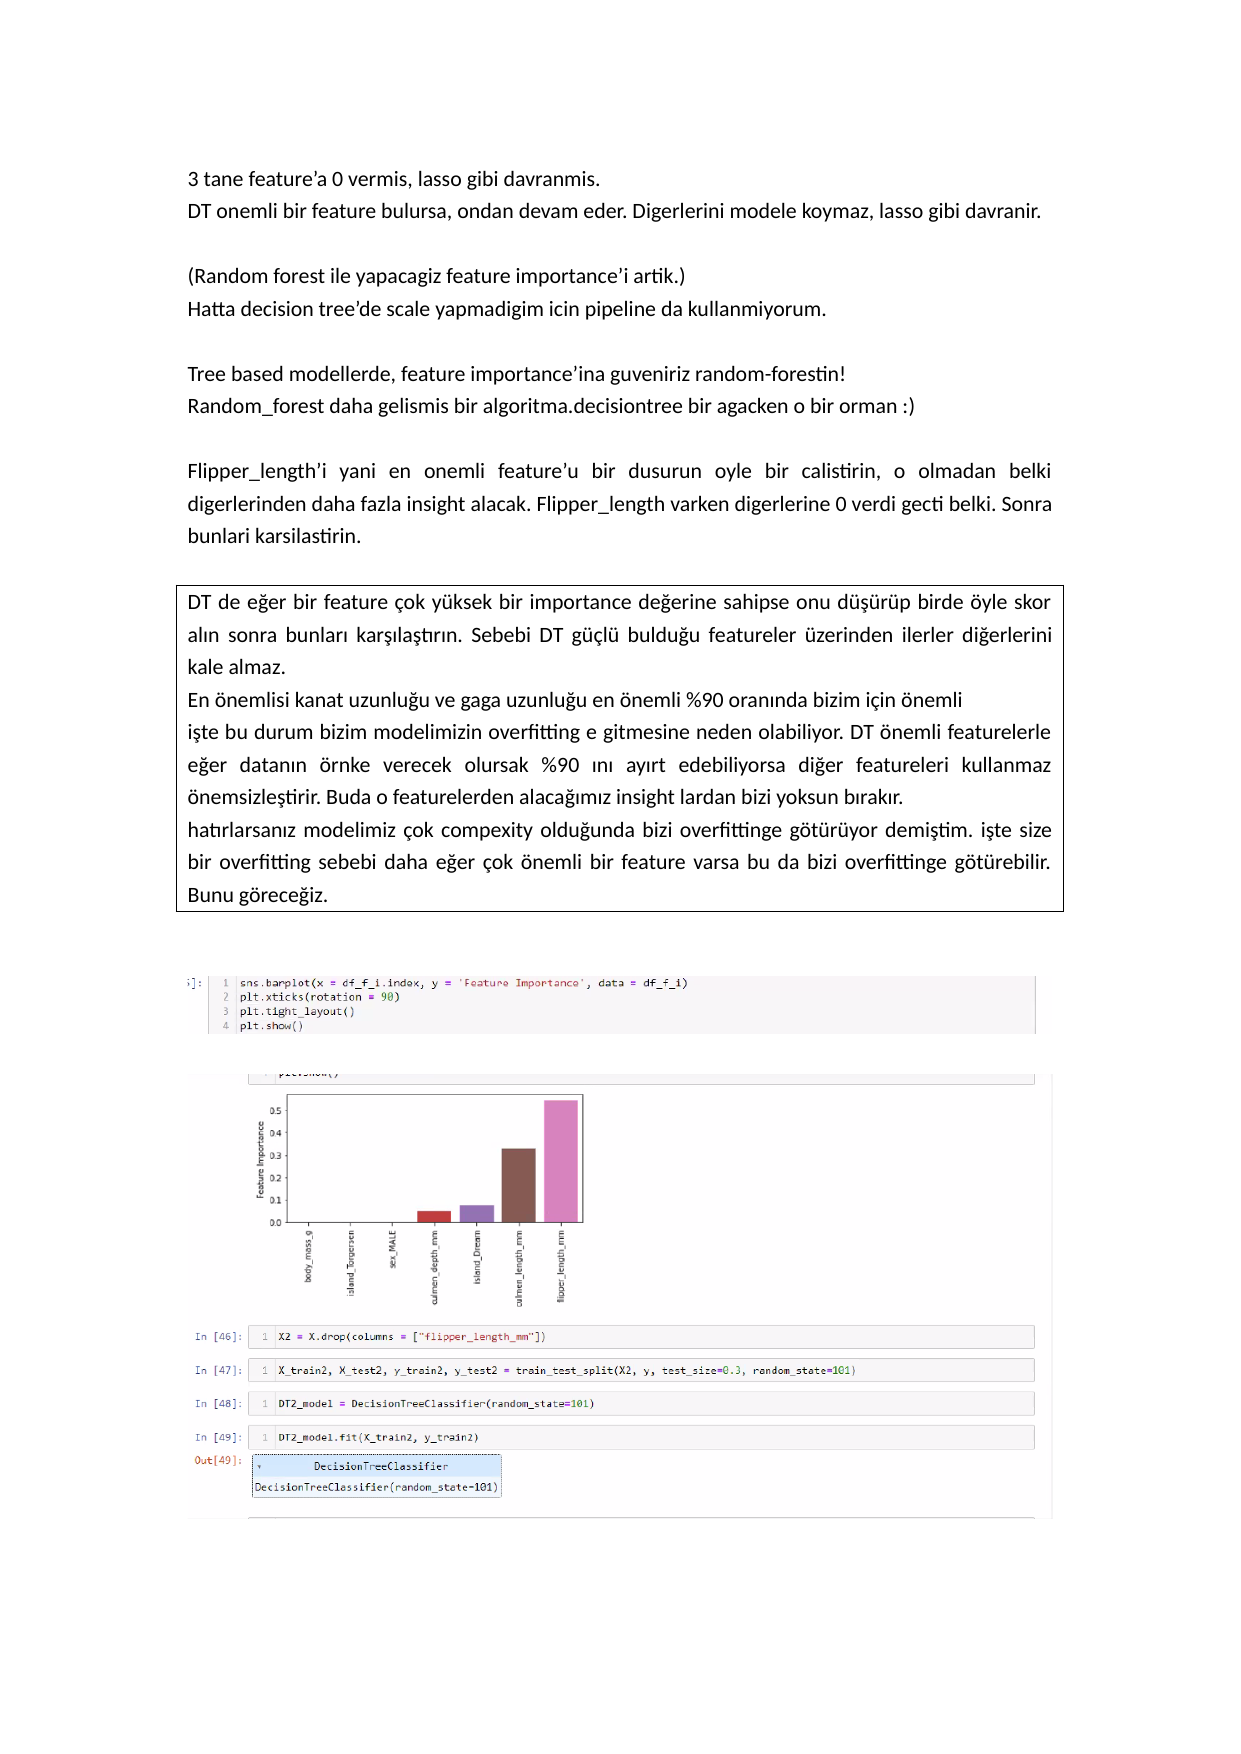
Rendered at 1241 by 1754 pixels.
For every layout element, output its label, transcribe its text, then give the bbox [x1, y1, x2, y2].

text Random_forest daha gelismis bir algoritma.decisiontree bir agacken o bir orman :) [187, 389, 1053, 422]
text DT onemli bir feature bulursa, ondan devam eder. Digerlerini modele koymaz, lasso gibi davranir. [187, 194, 1053, 227]
picture [187, 976, 1052, 1034]
table_header DT de eğer bir feature çok yüksek bir importance değerine sahipse onu düşürüp birde öyle skor alın sonra bunları karşılaştırın. Sebebi DT güçlü bulduğu featureler üzerinden ilerler diğerlerini kale almaz. En önemlisi kanat uzunluğu ve gaga uzunluğu en önemli %90 oranında bizim için önemli işte bu durum bizim modelimizin overfitting e gitmesine neden olabiliyor. DT önemli featurelerle eğer datanın örnke verecek olursak %90 ını ayırt edebiliyorsa diğer featureleri kullanmaz önemsizleştirir. Buda o featurelerden alacağımız insight lardan bizi yoksun bırakır. hatırlarsanız modelimiz çok compexity olduğunda bizi overfittinge götürüyor demiştim. işte size bir overfitting sebebi daha eğer çok önemli bir feature varsa bu da bizi overfittinge götürebilir. Bunu göreceğiz. [177, 586, 1063, 911]
text Hatta decision tree’de scale yapmadigim icin pipeline da kullanmiyorum. [187, 292, 1053, 324]
text (Random forest ile yapacagiz feature importance’i artik.) [187, 259, 1053, 292]
text 3 tane feature’a 0 vermis, lasso gibi davranmis. [187, 162, 1053, 194]
text Tree based modellerde, feature importance’ina guveniriz random-forestin! [187, 357, 1053, 389]
text Flipper_length’i yani en onemli feature’u bir dusurun oyle bir calistirin, o olmadan belki digerlerinden daha fazla insight alacak. Flipper_length varken digerlerine 0 verdi gecti belki. Sonra bunlari karsilastirin. [187, 454, 1053, 552]
picture [187, 1074, 1053, 1519]
